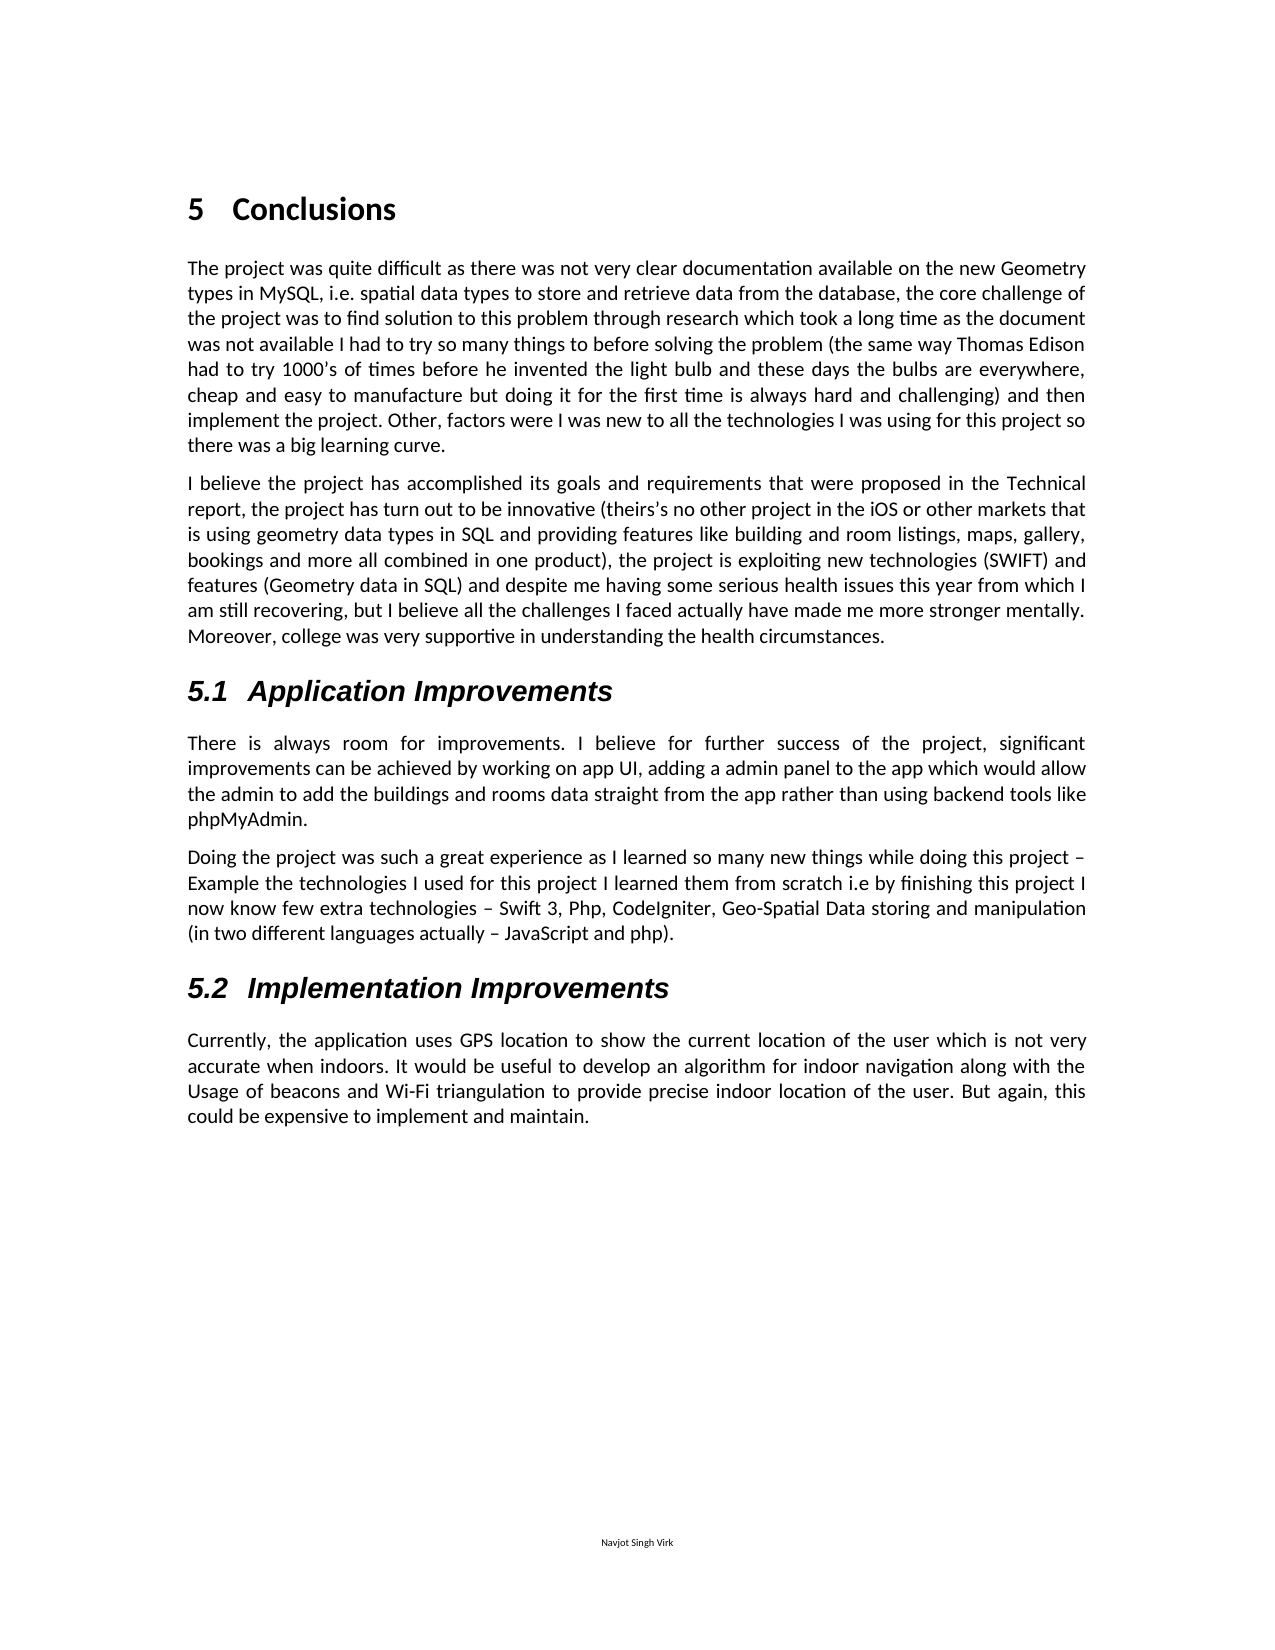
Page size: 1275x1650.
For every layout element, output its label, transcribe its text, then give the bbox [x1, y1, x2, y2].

text There is always room for improvements. I believe for further success of the project, significant improvements can be achieved by working on app UI, adding a admin panel to the app which would allow the admin to add the buildings and rooms data straight from the app rather than using backend tools like phpMyAdmin. [187, 730, 1088, 832]
text Currently, the application uses GPS location to show the current location of the user which is not very accurate when indoors. It would be useful to develop an algorithm for indoor navigation along with the Usage of beacons and Wi-Fi triangulation to provide precise indoor location of the user. But again, this could be expensive to implement and maintain. [187, 1027, 1088, 1129]
subtitle Conclusions [187, 187, 1088, 228]
text I believe the project has accomplished its goals and requirements that were proposed in the Technical report, the project has turn out to be innovative (theirs’s no other project in the iOS or other markets that is using geometry data types in SQL and providing features like building and room listings, maps, gallery, bookings and more all combined in one product), the project is exploiting new technologies (SWIFT) and features (Geometry data in SQL) and despite me having some serious health issues this year from which I am still recovering, but I believe all the challenges I faced actually have made me more stronger mentally. Moreover, college was very supportive in understanding the health circumstances. [187, 471, 1088, 648]
subtitle Implementation Improvements [187, 971, 1088, 1004]
text Doing the project was such a great experience as I learned so many new things while doing this project – Example the technologies I used for this project I learned them from scratch i.e by finishing this project I now know few extra technologies – Swift 3, Php, CodeIgniter, Geo-Spatial Data storing and manipulation (in two different languages actually – JavaScript and php). [187, 844, 1088, 946]
text The project was quite difficult as there was not very clear documentation available on the new Geometry types in MySQL, i.e. spatial data types to store and retrieve data from the database, the core challenge of the project was to find solution to this problem through research which took a long time as the document was not available I had to try so many things to before solving the problem (the same way Thomas Edison had to try 1000’s of times before he invented the light bulb and these days the bulbs are everywhere, cheap and easy to manufacture but doing it for the first time is always hard and challenging) and then implement the project. Other, factors were I was new to all the technologies I was using for this project so there was a big learning curve. [187, 255, 1088, 458]
subtitle Application Improvements [187, 673, 1088, 707]
